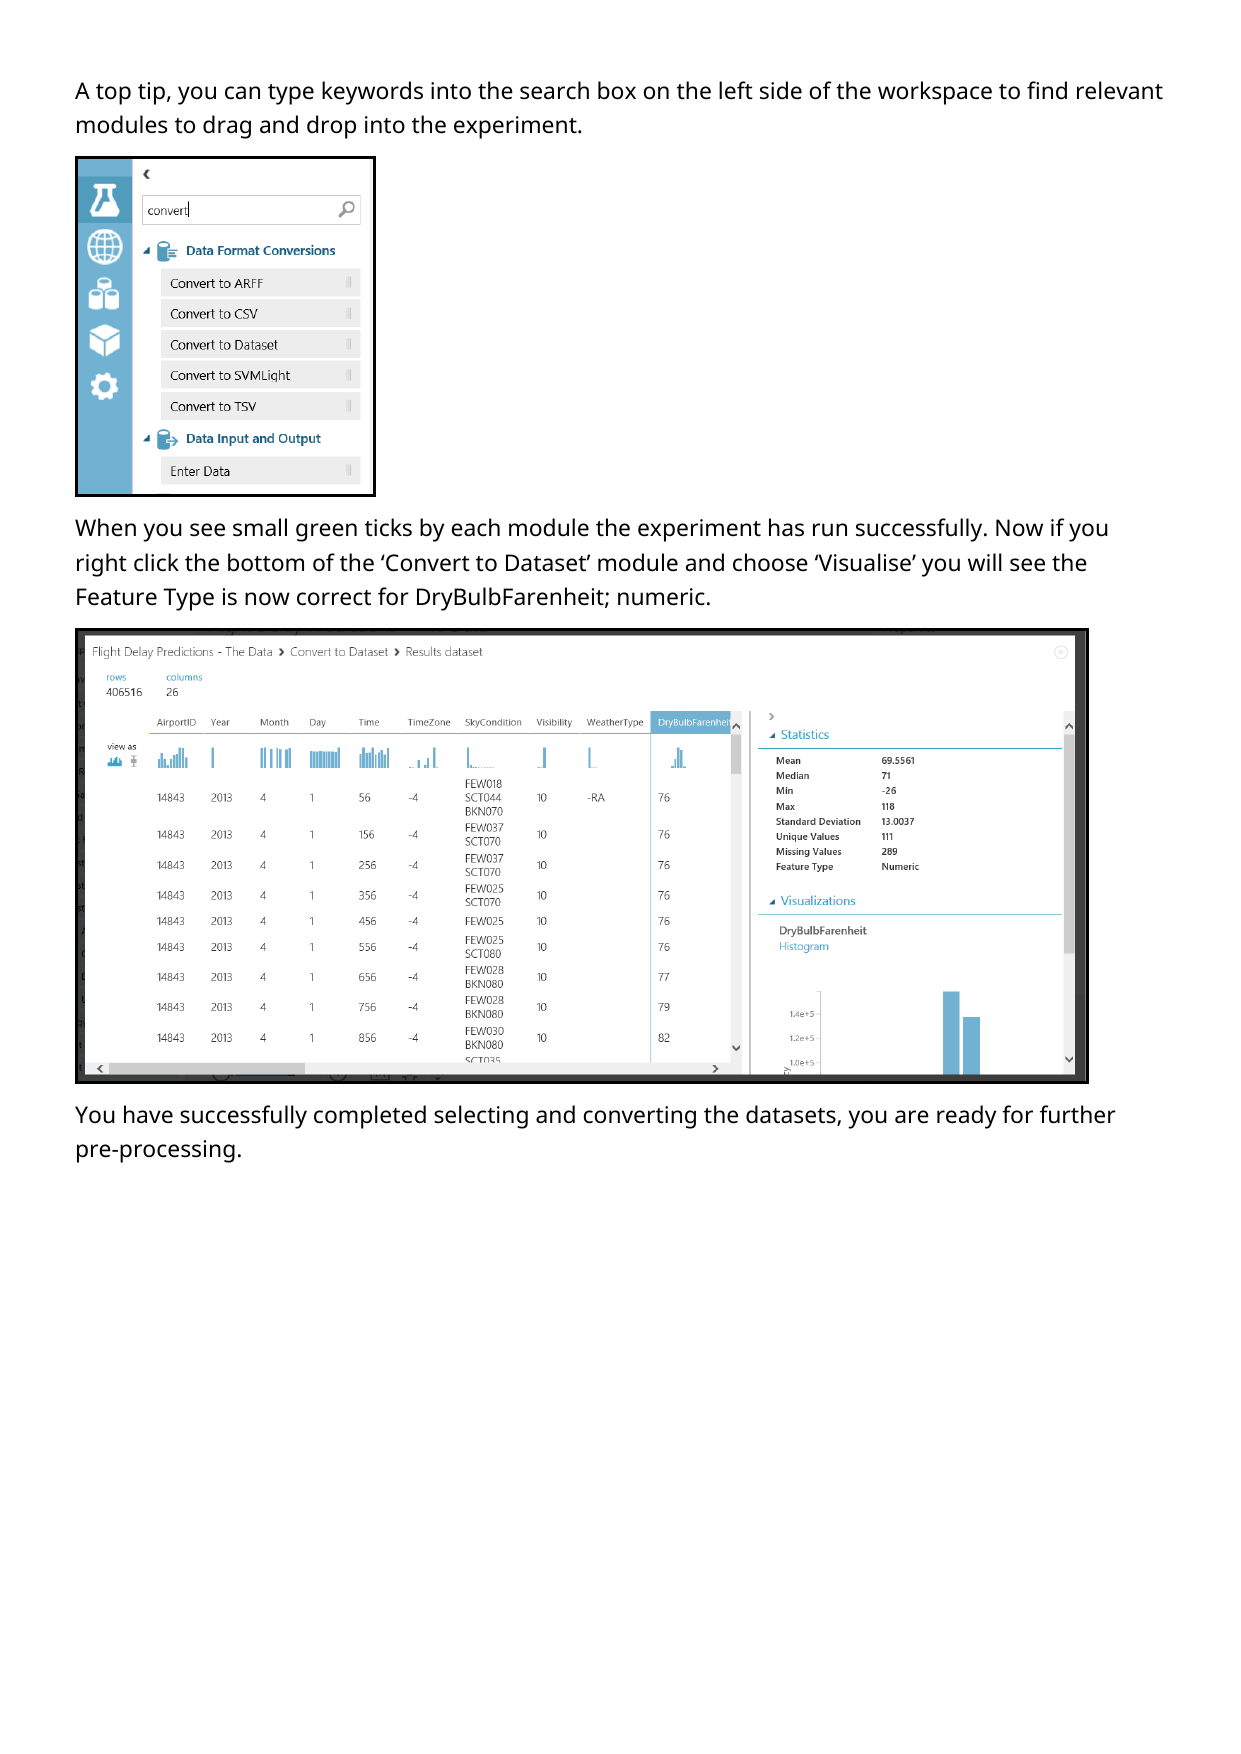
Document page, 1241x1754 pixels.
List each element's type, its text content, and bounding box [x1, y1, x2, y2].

picture [78, 631, 1086, 1081]
text You have successfully completed selecting and converting the datasets, you are ready for further pre-processing. [75, 1099, 1165, 1164]
text A top tip, you can type keywords into the search box on the left side of the workspace to find relevant modules to drag and drop into the experiment. [75, 75, 1165, 141]
text When you see small green ticks by each module the experiment has run successfully. Now if you right click the bottom of the ‘Convert to Dataset’ module and choose ‘Visualise’ you will see the Feature Type is now correct for DryBulbFarenheit; numeric. [75, 512, 1165, 612]
picture [78, 159, 373, 494]
